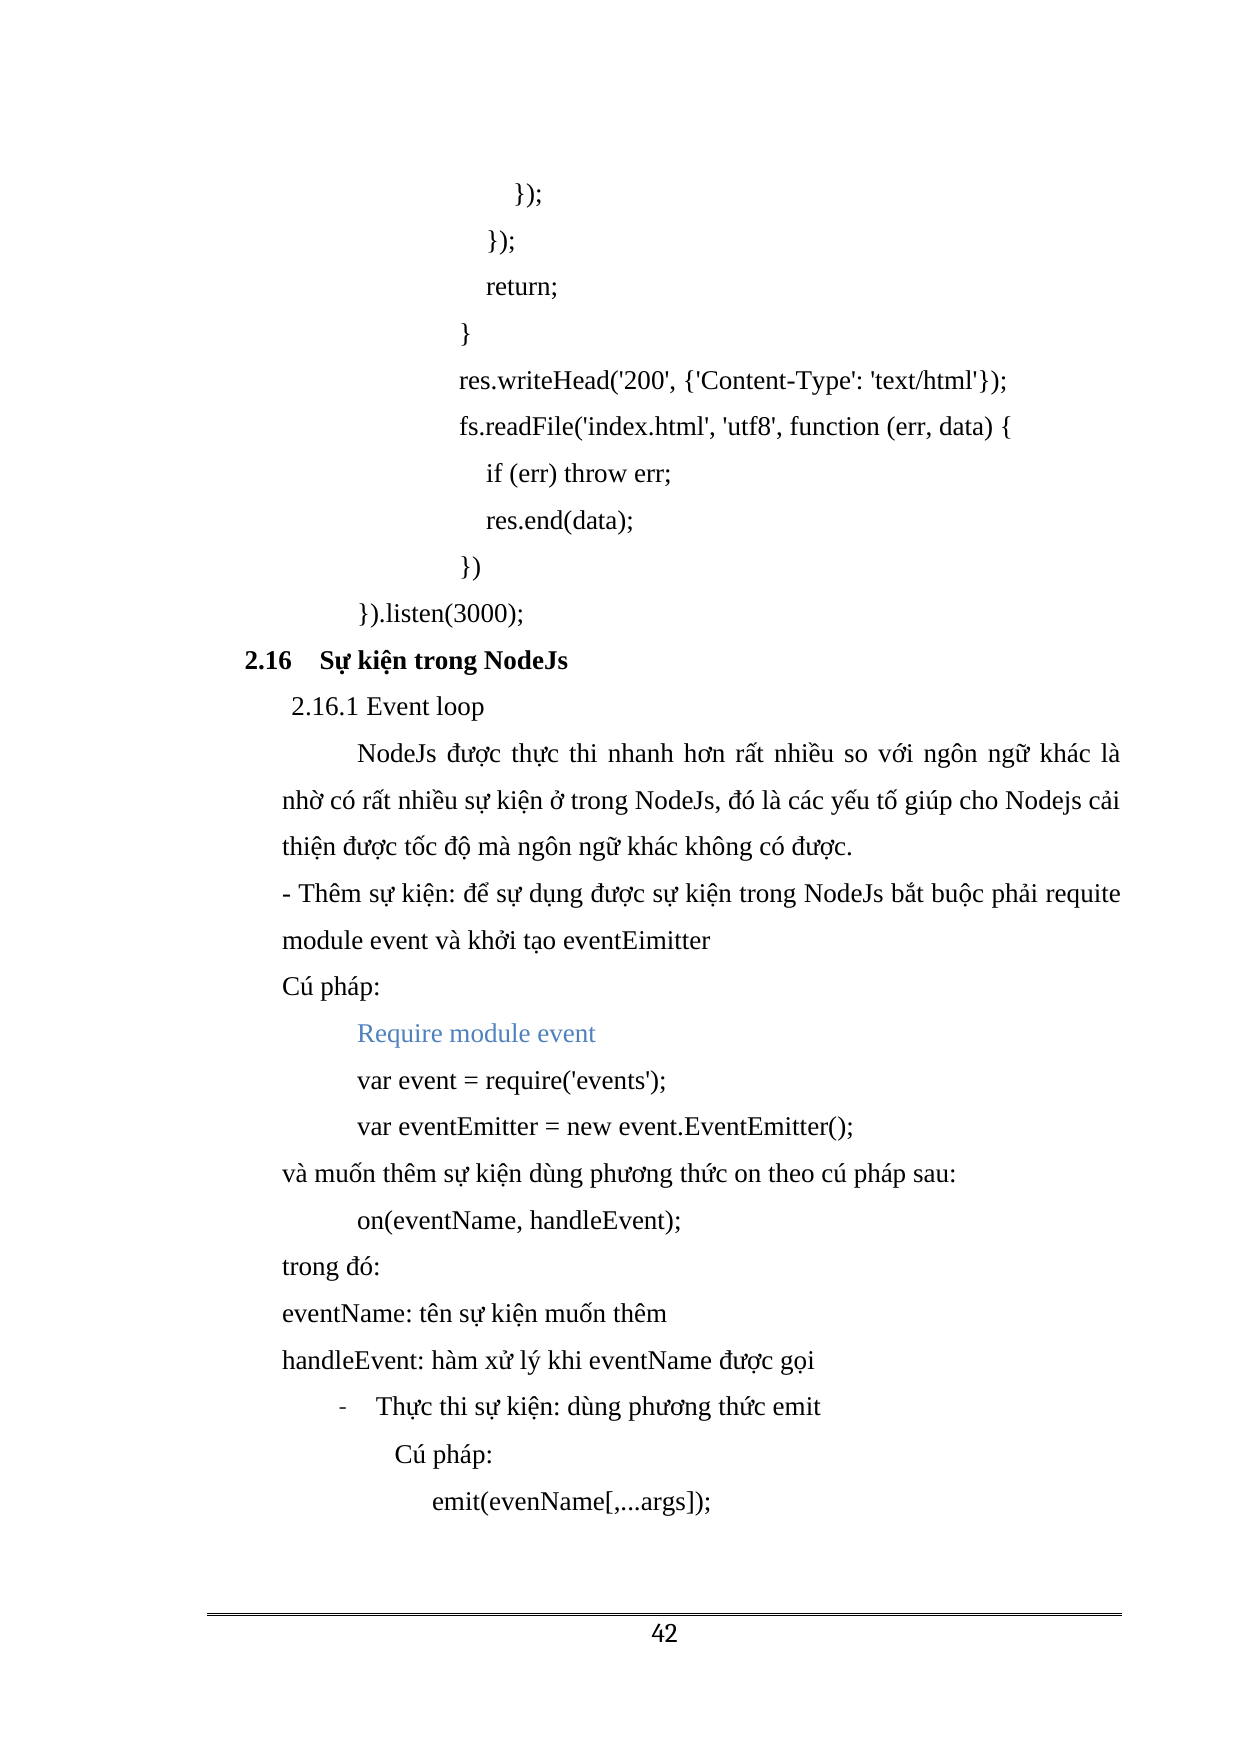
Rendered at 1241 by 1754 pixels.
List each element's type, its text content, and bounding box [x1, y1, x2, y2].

text }) [432, 551, 1122, 582]
text res.writeHead('200', {'Content-Type': 'text/html'}); [432, 364, 1122, 395]
text return; [432, 271, 1122, 302]
text handleEvent: hàm xử lý khi eventName được gọi [207, 1344, 1122, 1375]
text }); [432, 224, 1122, 255]
list Cú pháp: [394, 1439, 1122, 1470]
text trong đó: [207, 1251, 1122, 1282]
list var eventEmitter = new event.EventEmitter(); [357, 1111, 1122, 1142]
text res.end(data); [432, 504, 1122, 535]
list Cú pháp: [282, 971, 1122, 1002]
list Sự kiện trong NodeJs [244, 644, 1122, 675]
list Thực thi sự kiện: dùng phương thức emit [338, 1391, 1122, 1423]
list Event loop [291, 691, 1122, 722]
text }).listen(3000); [357, 597, 1122, 628]
text và muốn thêm sự kiện dùng phương thức on theo cú pháp sau: [207, 1157, 1122, 1188]
list - Thêm sự kiện: để sự dụng được sự kiện trong NodeJs bắt buộc phải requite module event và khởi tạo eventEimitter [282, 877, 1122, 955]
text eventName: tên sự kiện muốn thêm [207, 1297, 1122, 1328]
list NodeJs được thực thi nhanh hơn rất nhiều so với ngôn ngữ khác là nhờ có rất nhiều sự kiện ở trong NodeJs, đó là các yếu tố giúp cho Nodejs cải thiện được tốc độ mà ngôn ngữ khác không có được. [282, 737, 1122, 862]
list var event = require('events'); [357, 1064, 1122, 1095]
list Require module event [282, 1017, 1122, 1048]
text on(eventName, handleEvent); [207, 1204, 1122, 1235]
text } [432, 317, 1122, 348]
text }); [432, 177, 1122, 208]
text if (err) throw err; [432, 457, 1122, 488]
list emit(evenName[,...args]); [394, 1485, 1122, 1516]
text fs.readFile('index.html', 'utf8', function (err, data) { [432, 411, 1122, 442]
